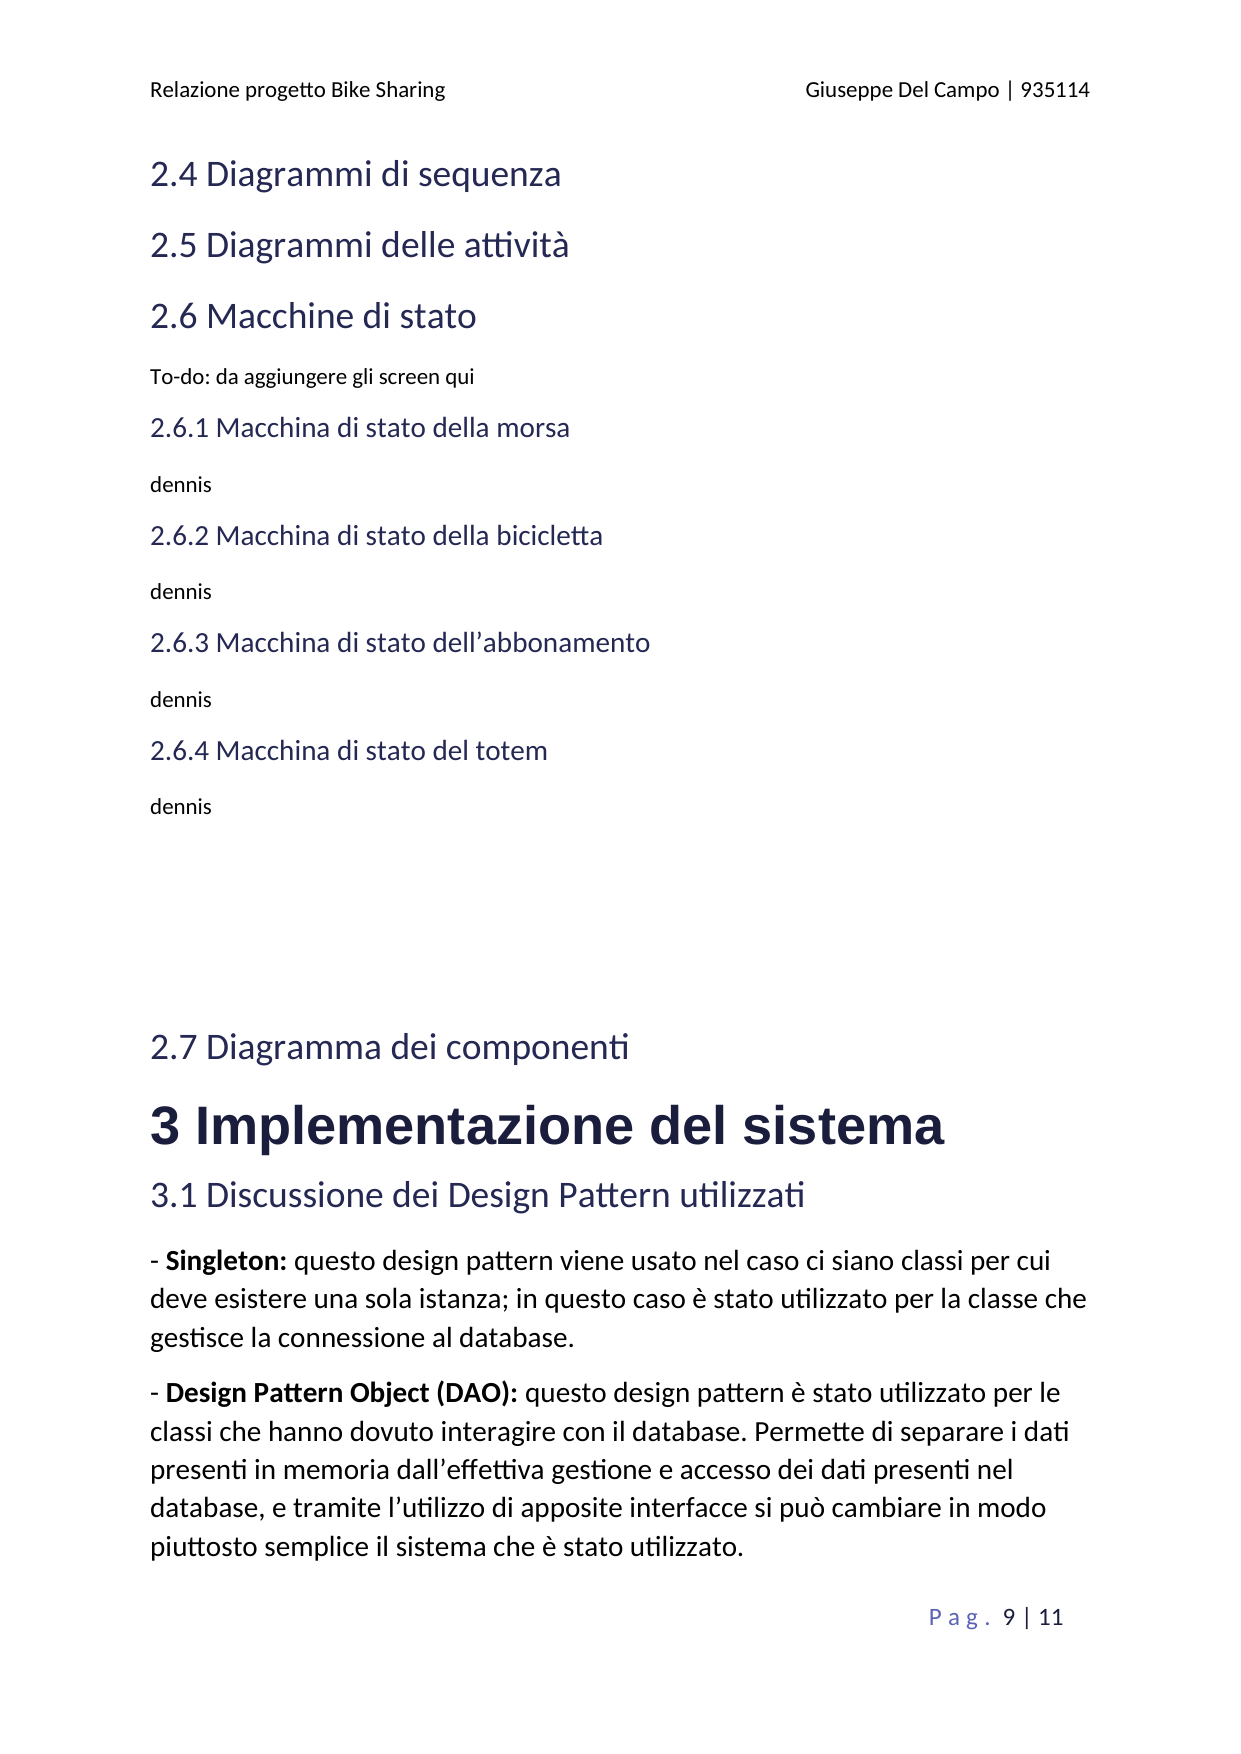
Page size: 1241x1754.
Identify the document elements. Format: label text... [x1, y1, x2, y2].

text - Singleton: questo design pattern viene usato nel caso ci siano classi per cui deve esistere una sola istanza; in questo caso è stato utilizzato per la classe che gestisce la connessione al database. [150, 1242, 1090, 1355]
subtitle 3.1 Discussione dei Design Pattern utilizzati [150, 1171, 1090, 1217]
text - Design Pattern Object (DAO): questo design pattern è stato utilizzato per le classi che hanno dovuto interagire con il database. Permette di separare i dati presenti in memoria dall’effettiva gestione e accesso dei dati presenti nel database, e tramite l’utilizzo di apposite interfacce si può cambiare in modo piuttosto semplice il sistema che è stato utilizzato. [150, 1374, 1090, 1563]
subtitle 3 Implementazione del sistema [150, 1093, 1090, 1156]
